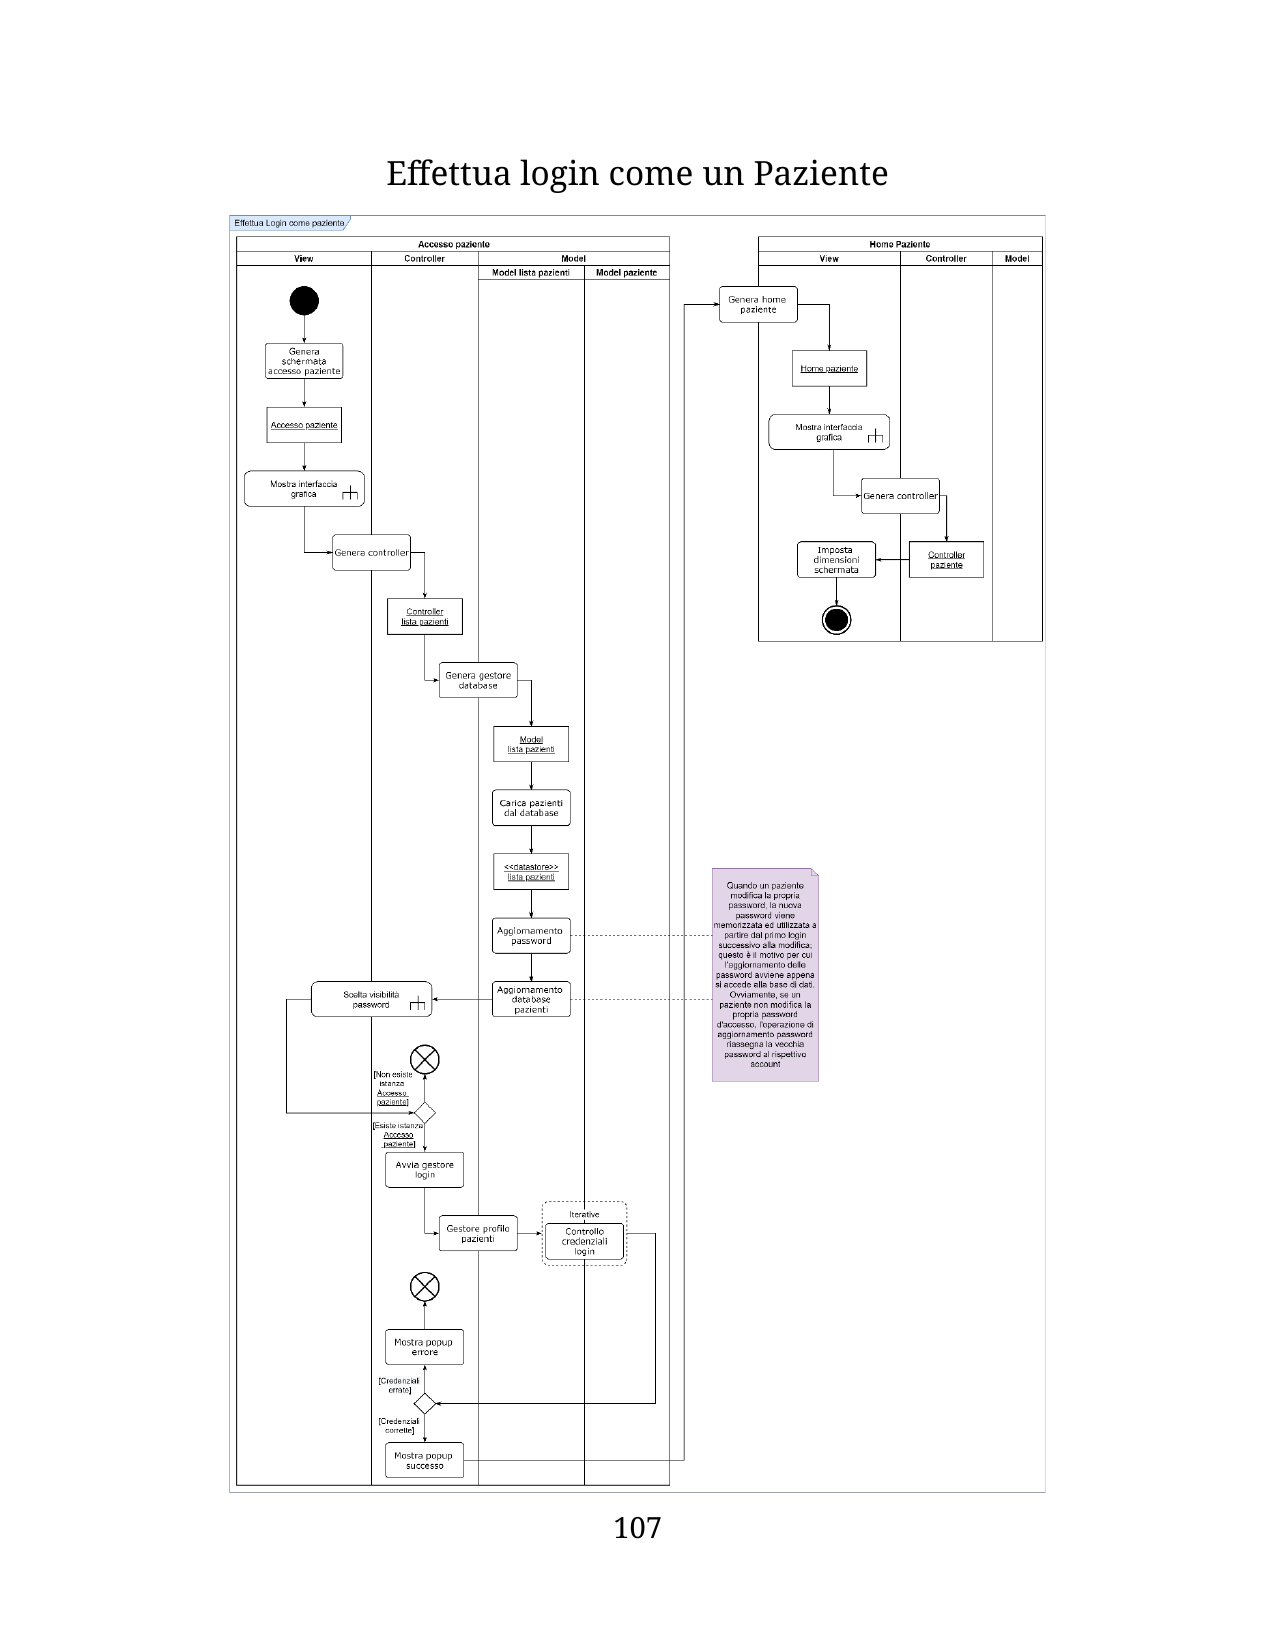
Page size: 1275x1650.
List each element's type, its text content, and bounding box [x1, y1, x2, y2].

text Effettua login come un Paziente [150, 150, 1125, 195]
picture [229, 215, 1046, 1493]
